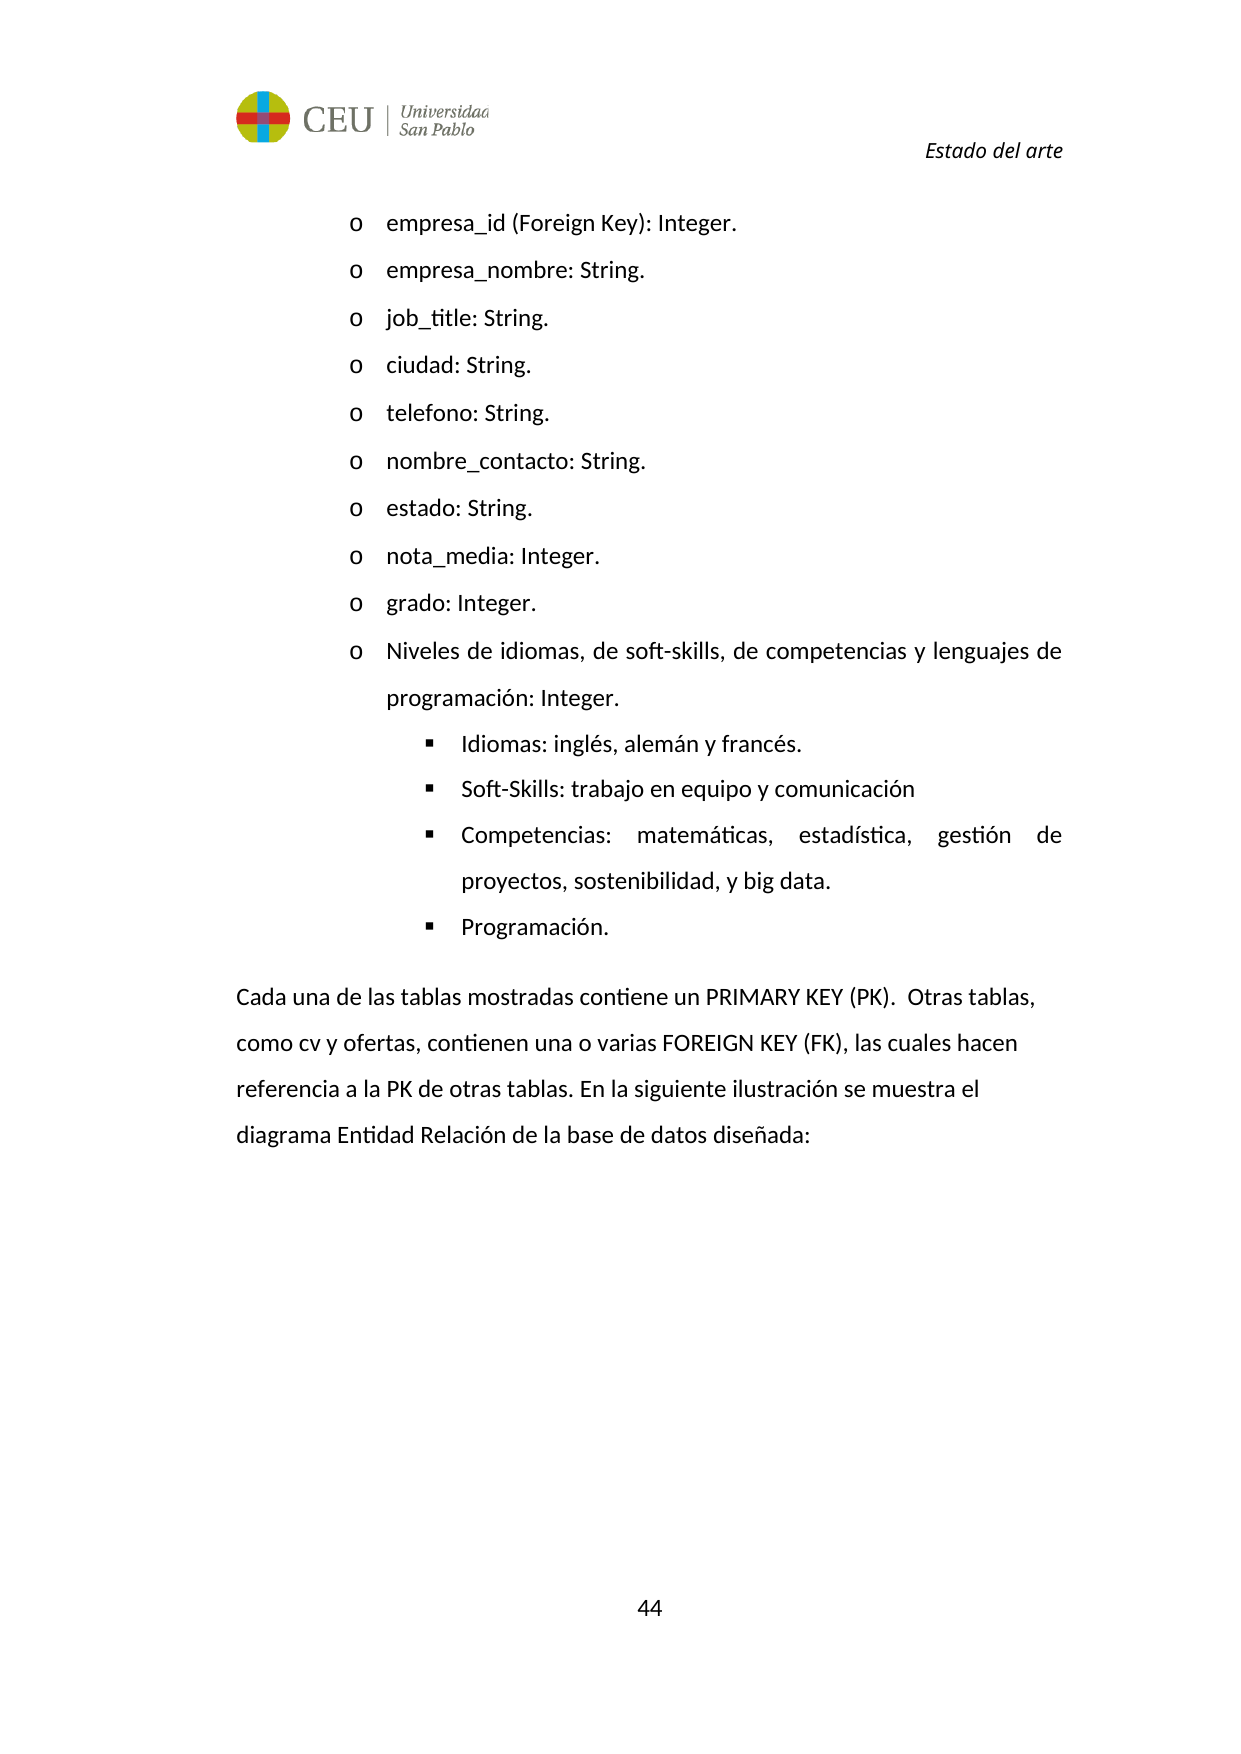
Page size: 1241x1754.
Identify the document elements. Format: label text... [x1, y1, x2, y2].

list grado: Integer. [349, 588, 1063, 619]
list telefono: String. [349, 397, 1063, 429]
text Cada una de las tablas mostradas contiene un PRIMARY KEY (PK). Otras tablas, como cv y ofertas, contienen una o varias FOREIGN KEY (FK), las cuales hacen referencia a la PK de otras tablas. En la siguiente ilustración se muestra el diagrama Entidad Relación de la base de datos diseñada: [236, 982, 1063, 1149]
list Niveles de idiomas, de soft-skills, de competencias y lenguajes de programación: Integer. [349, 635, 1063, 713]
list job_title: String. [349, 302, 1063, 334]
list estado: String. [349, 492, 1063, 524]
list nota_media: Integer. [349, 540, 1063, 572]
list empresa_nombre: String. [349, 254, 1063, 286]
list ciudad: String. [349, 349, 1063, 381]
picture [235, 89, 489, 143]
list empresa_id (Foreign Key): Integer. [349, 207, 1063, 238]
list Soft-Skills: trabajo en equipo y comunicación [424, 774, 1063, 804]
list Competencias: matemáticas, estadística, gestión de proyectos, sostenibilidad, y big data. [424, 819, 1063, 896]
list Idiomas: inglés, alemán y francés. [424, 728, 1063, 758]
list nombre_contacto: String. [349, 445, 1063, 477]
list Programación. [424, 911, 1063, 941]
